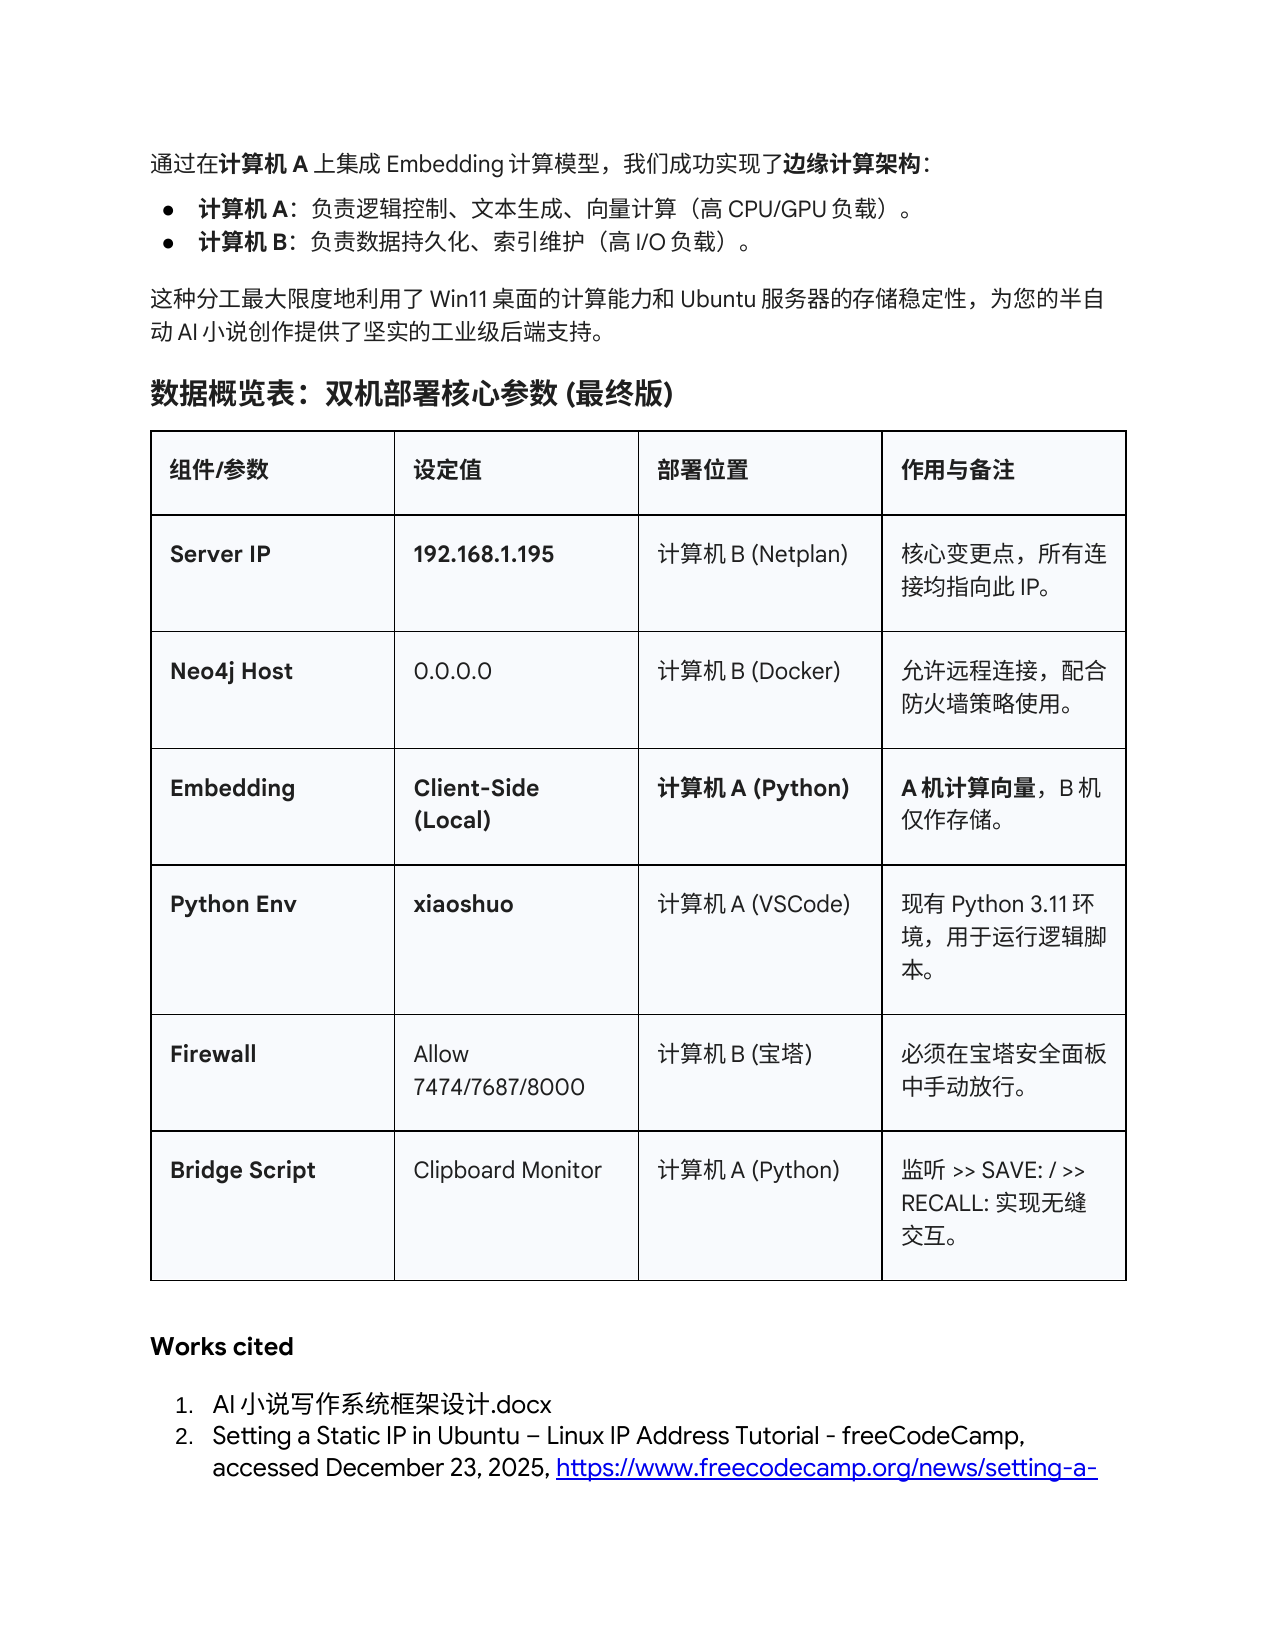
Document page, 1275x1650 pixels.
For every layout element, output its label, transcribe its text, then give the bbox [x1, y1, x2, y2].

list 计算机A：负责逻辑控制、文本生成、向量计算（高CPU/GPU负载）。 [161, 195, 1125, 224]
text 这种分工最大限度地利用了Win11桌面的计算能力和Ubuntu服务器的存储稳定性，为您的半自动AI小说创作提供了坚实的工业级后端支持。 [150, 286, 1125, 347]
table_cell 计算机B (Docker) [639, 632, 881, 747]
list AI小说写作系统框架设计.docx [175, 1389, 1125, 1420]
table_cell 现有Python 3.11环境，用于运行逻辑脚本。 [883, 866, 1125, 1013]
table_cell Firewall [152, 1015, 394, 1130]
table_cell Embedding [152, 749, 394, 864]
table_header 部署位置 [639, 432, 881, 514]
table_cell 允许远程连接，配合防火墙策略使用。 [883, 632, 1125, 747]
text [150, 150, 1125, 179]
table_cell Python Env [152, 866, 394, 1013]
table_header 设定值 [395, 432, 638, 514]
table_cell Bridge Script [152, 1132, 394, 1279]
table_cell Client-Side (Local) [395, 749, 638, 864]
table_cell 核心变更点，所有连接均指向此IP。 [883, 516, 1125, 631]
table_cell 计算机B (Netplan) [639, 516, 881, 631]
table_cell Neo4j Host [152, 632, 394, 747]
subtitle Works cited [150, 1331, 1125, 1362]
table_header 作用与备注 [883, 432, 1125, 514]
table_cell Clipboard Monitor [395, 1132, 638, 1279]
table_cell 计算机A (VSCode) [639, 866, 881, 1013]
table_cell 计算机B (宝塔) [639, 1015, 881, 1130]
table_cell 监听 >> SAVE: / >> RECALL: 实现无缝交互。 [883, 1132, 1125, 1279]
list 计算机B：负责数据持久化、索引维护（高I/O负载）。 [161, 228, 1125, 257]
table_header 组件/参数 [152, 432, 394, 514]
table_cell 192.168.1.195 [395, 516, 638, 631]
table_cell A机计算向量，B机仅作存储。 [883, 749, 1125, 864]
table_cell 计算机A (Python) [639, 749, 881, 864]
table_cell Server IP [152, 516, 394, 631]
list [175, 1420, 1125, 1483]
subtitle 数据概览表：双机部署核心参数 (最终版) [150, 376, 1125, 413]
table_cell 必须在宝塔安全面板中手动放行。 [883, 1015, 1125, 1130]
table_cell xiaoshuo [395, 866, 638, 1013]
table_cell 0.0.0.0 [395, 632, 638, 747]
table_cell 计算机A (Python) [639, 1132, 881, 1279]
table_cell Allow 7474/7687/8000 [395, 1015, 638, 1130]
